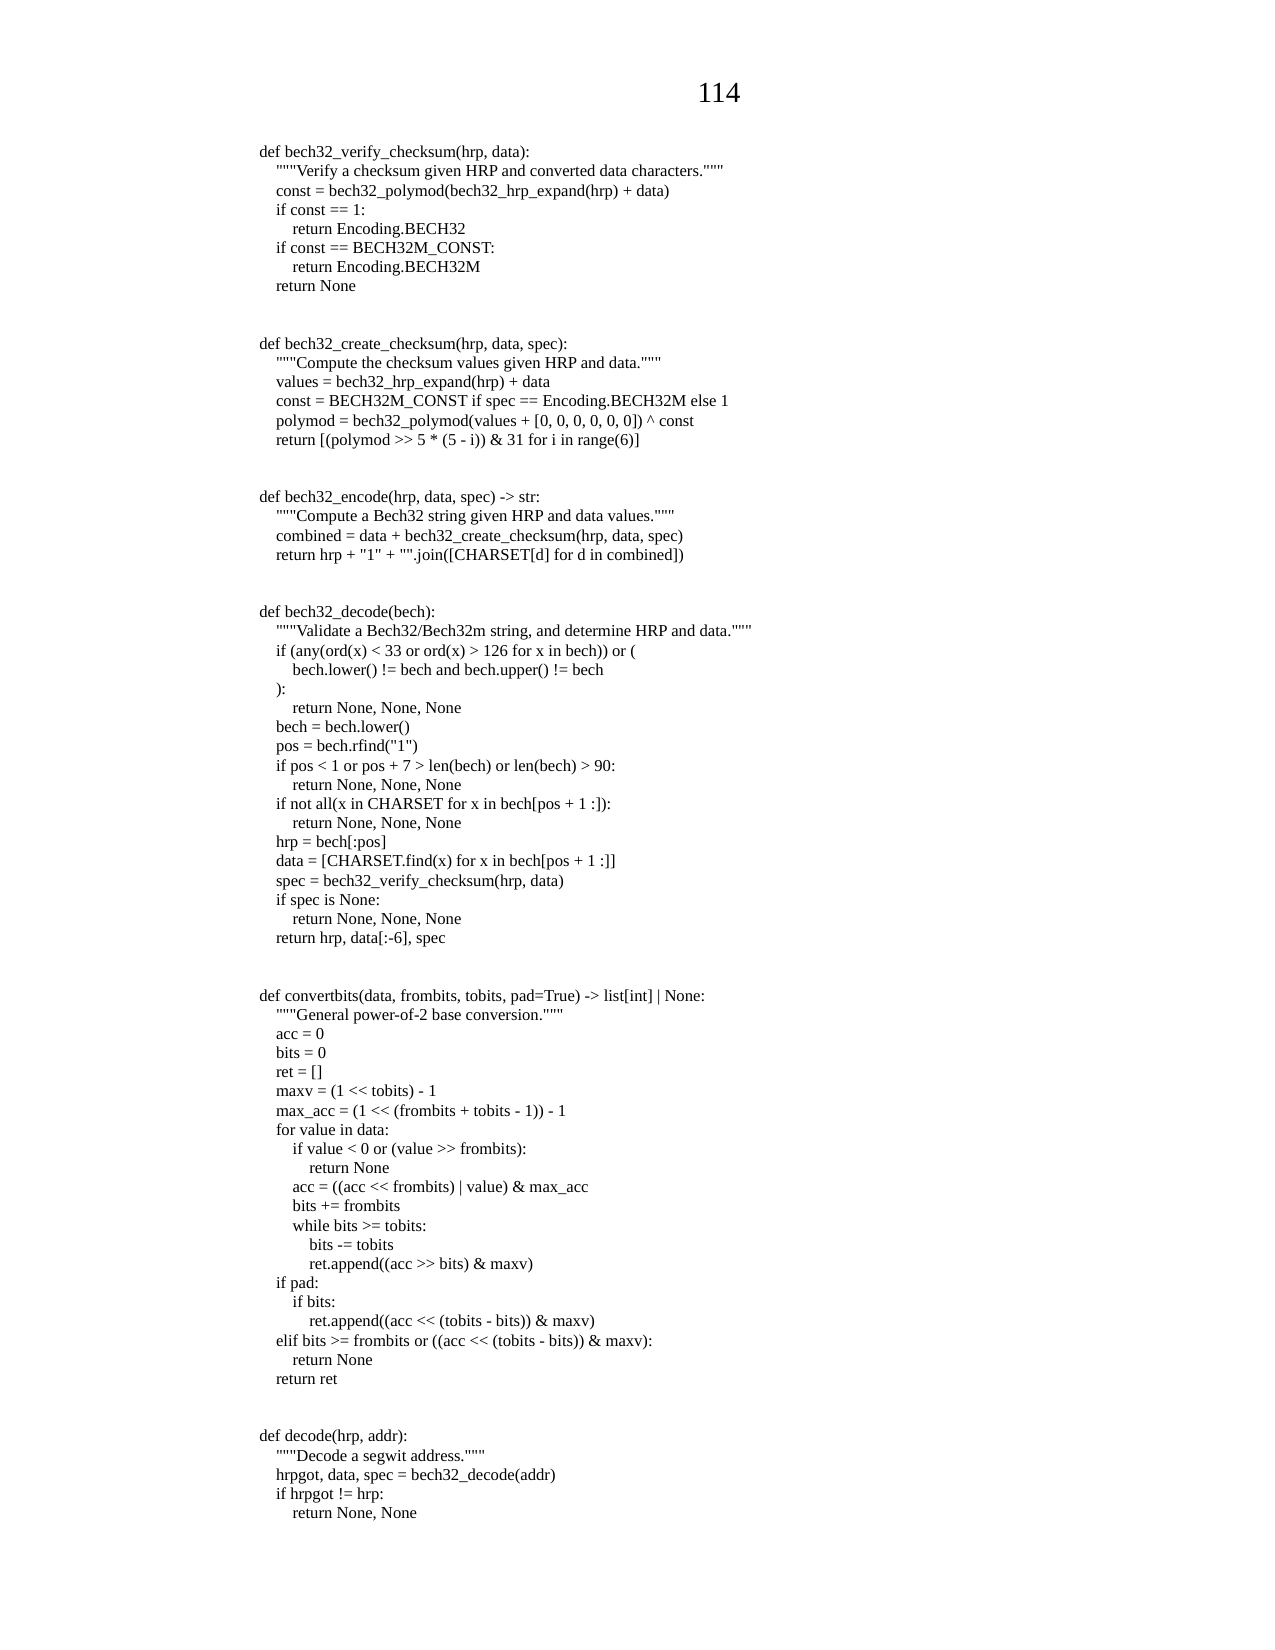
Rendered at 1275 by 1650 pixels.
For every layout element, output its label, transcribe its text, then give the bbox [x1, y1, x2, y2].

list if const == 1: [259, 199, 1216, 219]
list return None [259, 276, 1216, 295]
list if value < 0 or (value >> frombits): [259, 1139, 1216, 1158]
list bech = bech.lower() [259, 717, 1216, 736]
list hrpgot, data, spec = bech32_decode(addr) [259, 1464, 1216, 1484]
list def bech32_verify_checksum(hrp, data): [259, 142, 1216, 161]
list hrp = bech[:pos] [259, 832, 1216, 851]
list """Compute the checksum values given HRP and data.""" [259, 353, 1216, 372]
list bech.lower() != bech and bech.upper() != bech [259, 659, 1216, 679]
list def bech32_create_checksum(hrp, data, spec): [259, 334, 1216, 353]
list acc = 0 [259, 1024, 1216, 1043]
list if not all(x in CHARSET for x in bech[pos + 1 :]): [259, 794, 1216, 813]
list ret.append((acc << (tobits - bits)) & maxv) [259, 1311, 1216, 1330]
list spec = bech32_verify_checksum(hrp, data) [259, 870, 1216, 889]
list bits = 0 [259, 1043, 1216, 1062]
list def decode(hrp, addr): [259, 1426, 1216, 1445]
list const = bech32_polymod(bech32_hrp_expand(hrp) + data) [259, 180, 1216, 199]
list acc = ((acc << frombits) | value) & max_acc [259, 1177, 1216, 1196]
list for value in data: [259, 1119, 1216, 1139]
list return hrp, data[:-6], spec [259, 928, 1216, 947]
list return None, None, None [259, 909, 1216, 928]
list """Validate a Bech32/Bech32m string, and determine HRP and data.""" [259, 621, 1216, 640]
list return ret [259, 1369, 1216, 1388]
list return None, None, None [259, 813, 1216, 832]
list return hrp + "1" + "".join([CHARSET[d] for d in combined]) [259, 544, 1216, 564]
list def convertbits(data, frombits, tobits, pad=True) -> list[int] | None: [259, 985, 1216, 1004]
list values = bech32_hrp_expand(hrp) + data [259, 372, 1216, 391]
list ret.append((acc >> bits) & maxv) [259, 1254, 1216, 1273]
list combined = data + bech32_create_checksum(hrp, data, spec) [259, 525, 1216, 544]
list while bits >= tobits: [259, 1215, 1216, 1234]
list return None, None, None [259, 698, 1216, 717]
list polymod = bech32_polymod(values + [0, 0, 0, 0, 0, 0]) ^ const [259, 410, 1216, 429]
list if (any(ord(x) < 33 or ord(x) > 126 for x in bech)) or ( [259, 640, 1216, 659]
list const = BECH32M_CONST if spec == Encoding.BECH32M else 1 [259, 391, 1216, 410]
list maxv = (1 << tobits) - 1 [259, 1081, 1216, 1100]
list ret = [] [259, 1062, 1216, 1081]
list elif bits >= frombits or ((acc << (tobits - bits)) & maxv): [259, 1330, 1216, 1349]
list """Decode a segwit address.""" [259, 1445, 1216, 1464]
list return None, None [259, 1503, 1216, 1522]
list ): [259, 679, 1216, 698]
list """Compute a Bech32 string given HRP and data values.""" [259, 506, 1216, 525]
list def bech32_decode(bech): [259, 602, 1216, 621]
list bits += frombits [259, 1196, 1216, 1215]
list def bech32_encode(hrp, data, spec) -> str: [259, 487, 1216, 506]
list """General power-of-2 base conversion.""" [259, 1004, 1216, 1024]
list if spec is None: [259, 889, 1216, 909]
list max_acc = (1 << (frombits + tobits - 1)) - 1 [259, 1100, 1216, 1119]
list bits -= tobits [259, 1234, 1216, 1254]
list return None [259, 1158, 1216, 1177]
list pos = bech.rfind("1") [259, 736, 1216, 755]
list if pos < 1 or pos + 7 > len(bech) or len(bech) > 90: [259, 755, 1216, 774]
list return None [259, 1349, 1216, 1369]
list data = [CHARSET.find(x) for x in bech[pos + 1 :]] [259, 851, 1216, 870]
list """Verify a checksum given HRP and converted data characters.""" [259, 161, 1216, 180]
list return [(polymod >> 5 * (5 - i)) & 31 for i in range(6)] [259, 429, 1216, 449]
list if pad: [259, 1273, 1216, 1292]
list return Encoding.BECH32M [259, 257, 1216, 276]
list return Encoding.BECH32 [259, 219, 1216, 238]
list if const == BECH32M_CONST: [259, 238, 1216, 257]
list return None, None, None [259, 774, 1216, 794]
list if bits: [259, 1292, 1216, 1311]
list if hrpgot != hrp: [259, 1484, 1216, 1503]
